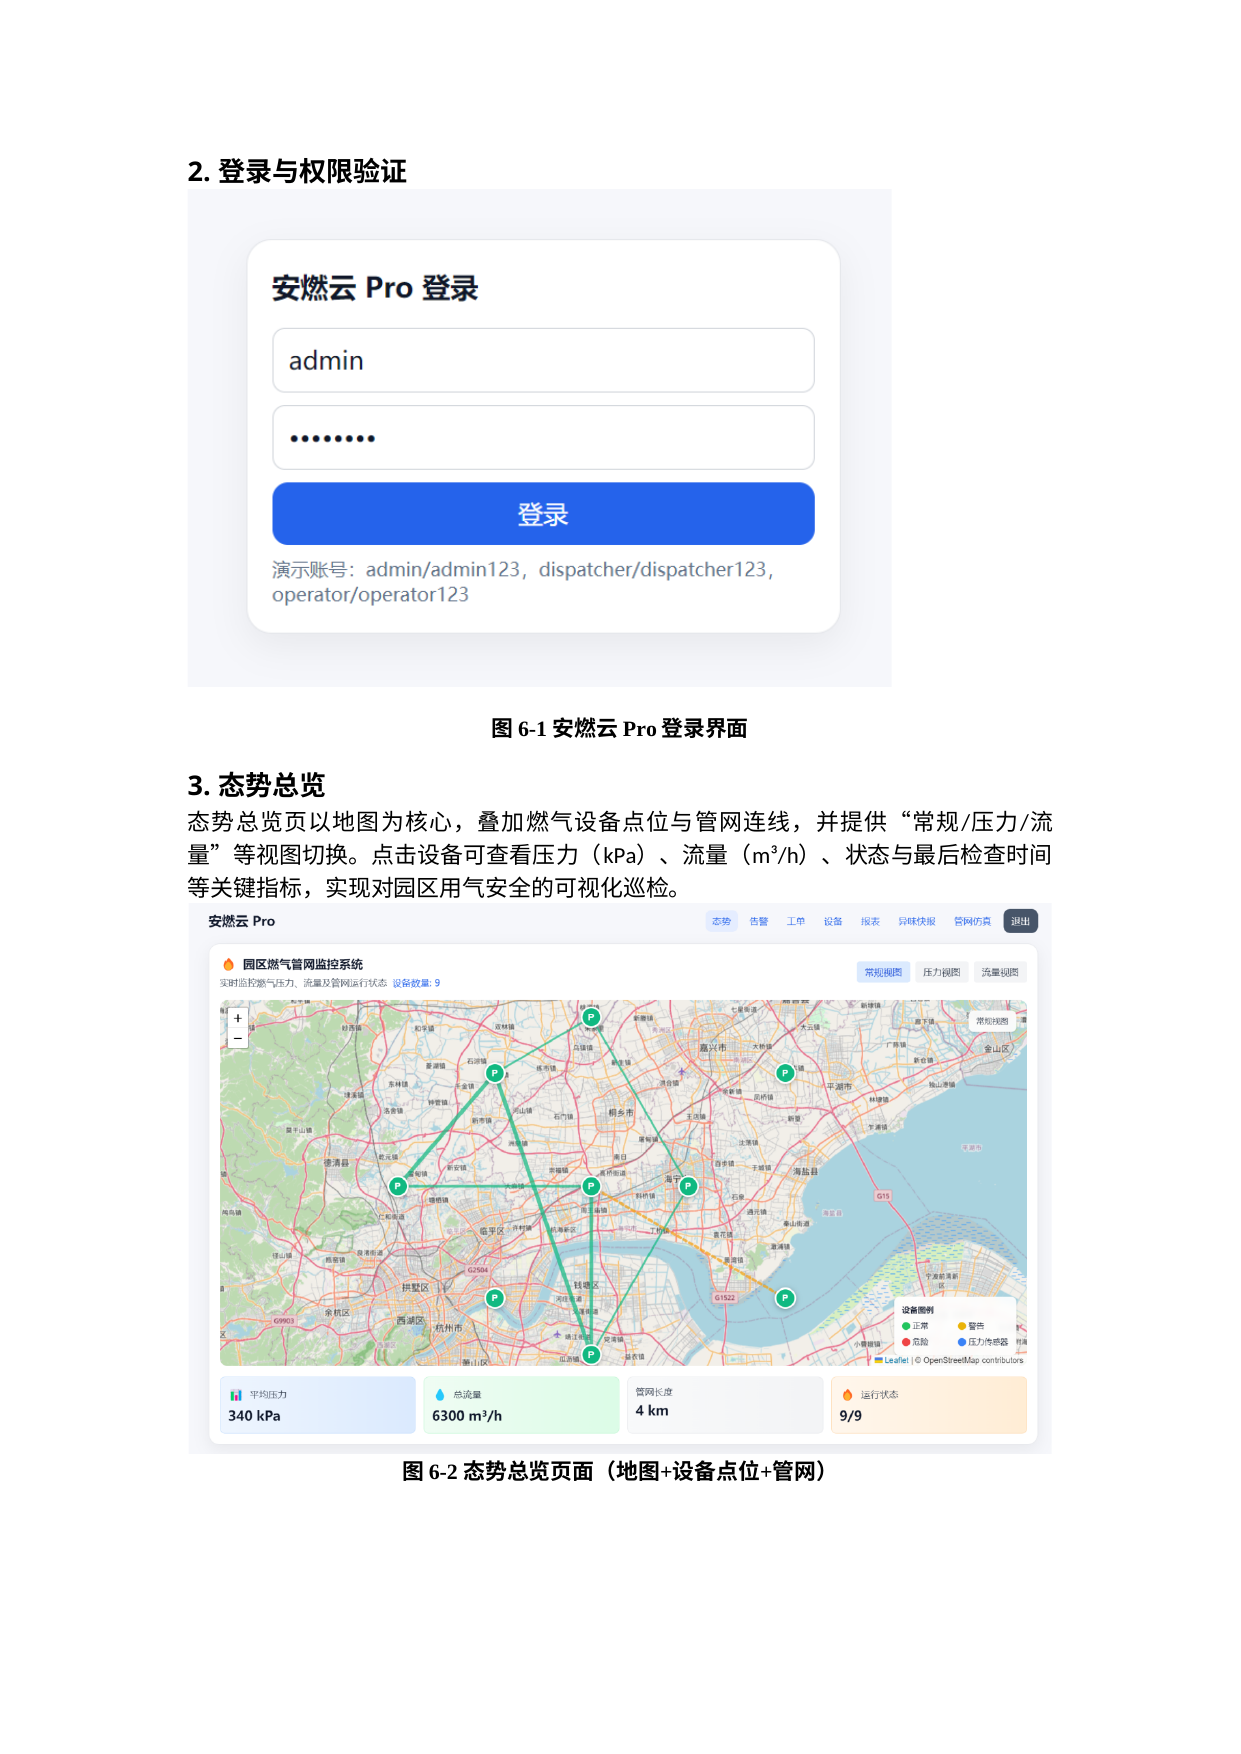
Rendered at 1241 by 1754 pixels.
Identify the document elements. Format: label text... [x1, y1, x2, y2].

text 图6-2 态势总览页面（地图+设备点位+管网） [187, 1454, 1053, 1485]
subtitle 2. 登录与权限验证 [187, 150, 1053, 189]
text 态势总览页以地图为核心，叠加燃气设备点位与管网连线，并提供“常规/压力/流量”等视图切换。点击设备可查看压力（kPa）、流量（m³/h）、状态与最后检查时间等关键指标，实现对园区用气安全的可视化巡检。 [187, 803, 1053, 903]
picture [187, 189, 892, 687]
subtitle 3. 态势总览 [187, 764, 1053, 803]
picture [188, 903, 1052, 1454]
text 图6-1 安燃云Pro登录界面 [187, 711, 1053, 743]
